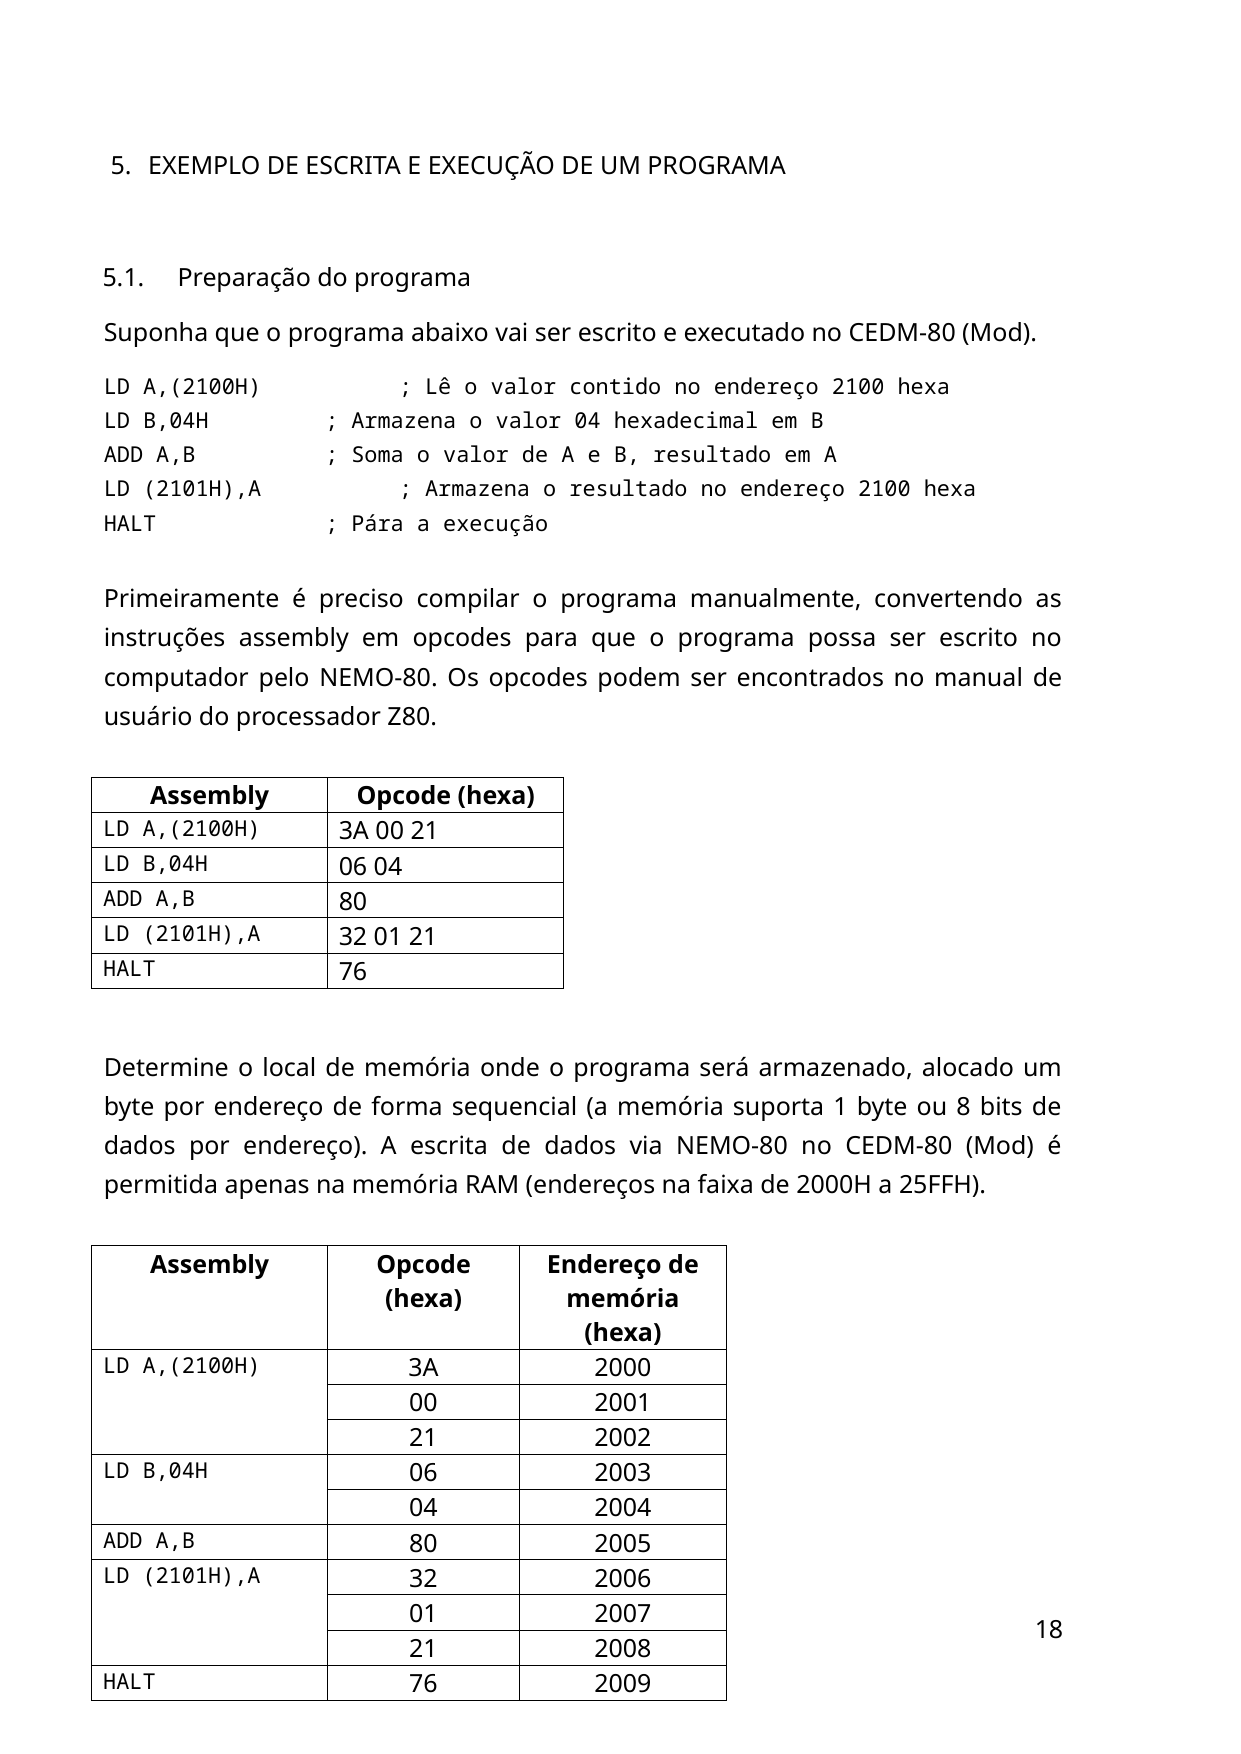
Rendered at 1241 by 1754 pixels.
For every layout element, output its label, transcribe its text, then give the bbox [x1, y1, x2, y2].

table_cell 00 [328, 1385, 519, 1419]
table_cell LD (2101H),A [92, 1560, 327, 1664]
text ADD A,B ; Soma o valor de A e B, resultado em A [103, 439, 1063, 469]
table_cell ADD A,B [92, 1525, 327, 1559]
table_cell 3A 00 21 [328, 813, 563, 847]
list EXEMPLO DE ESCRITA E EXECUÇÃO DE UM PROGRAMA [110, 148, 1063, 182]
table_cell 21 [328, 1420, 519, 1454]
table_cell 76 [328, 954, 563, 987]
table_cell 2007 [520, 1595, 726, 1629]
list Preparação do programa [102, 259, 1063, 293]
table_cell LD (2101H),A [92, 918, 327, 952]
text Primeiramente é preciso compilar o programa manualmente, convertendo as instruções assembly em opcodes para que o programa possa ser escrito no computador pelo NEMO-80. Os opcodes podem ser encontrados no manual de usuário do processador Z80. [103, 581, 1063, 732]
table_cell 3A [328, 1350, 519, 1384]
table_cell 76 [328, 1666, 519, 1700]
table_cell 2006 [520, 1560, 726, 1594]
table_cell 04 [328, 1490, 519, 1524]
table_cell 32 01 21 [328, 918, 563, 952]
table_header Assembly [92, 778, 327, 812]
table_cell 21 [328, 1631, 519, 1664]
table_cell 2003 [520, 1455, 726, 1489]
table_cell 2008 [520, 1631, 726, 1664]
table_cell LD A,(2100H) [92, 813, 327, 847]
table_cell HALT [92, 1666, 327, 1700]
table_cell 32 [328, 1560, 519, 1594]
text LD B,04H ; Armazena o valor 04 hexadecimal em B [103, 405, 1063, 435]
text HALT ; Pára a execução [103, 508, 1063, 537]
table_header Opcode (hexa) [328, 1246, 519, 1349]
table_cell LD B,04H [92, 1455, 327, 1524]
table_cell 80 [328, 1525, 519, 1559]
table_cell 01 [328, 1595, 519, 1629]
table_cell LD A,(2100H) [92, 1350, 327, 1454]
table_cell LD B,04H [92, 848, 327, 882]
table_cell 2002 [520, 1420, 726, 1454]
table_cell HALT [92, 954, 327, 987]
table_header Opcode (hexa) [328, 778, 563, 812]
table_cell 2005 [520, 1525, 726, 1559]
text LD (2101H),A ; Armazena o resultado no endereço 2100 hexa [103, 473, 1063, 503]
table_cell 06 [328, 1455, 519, 1489]
table_cell 2000 [520, 1350, 726, 1384]
text Suponha que o programa abaixo vai ser escrito e executado no CEDM-80 (Mod). [103, 315, 1063, 349]
text Determine o local de memória onde o programa será armazenado, alocado um byte por endereço de forma sequencial (a memória suporta 1 byte ou 8 bits de dados por endereço). A escrita de dados via NEMO-80 no CEDM-80 (Mod) é permitida apenas na memória RAM (endereços na faixa de 2000H a 25FFH). [103, 1049, 1063, 1201]
table_cell ADD A,B [92, 883, 327, 917]
table_cell 2001 [520, 1385, 726, 1419]
table_cell 06 04 [328, 848, 563, 882]
table_cell 2009 [520, 1666, 726, 1700]
table_header Assembly [92, 1246, 327, 1349]
text LD A,(2100H) ; Lê o valor contido no endereço 2100 hexa [103, 371, 1063, 401]
table_cell 2004 [520, 1490, 726, 1524]
table_cell 80 [328, 883, 563, 917]
table_header Endereço de memória (hexa) [520, 1246, 726, 1349]
